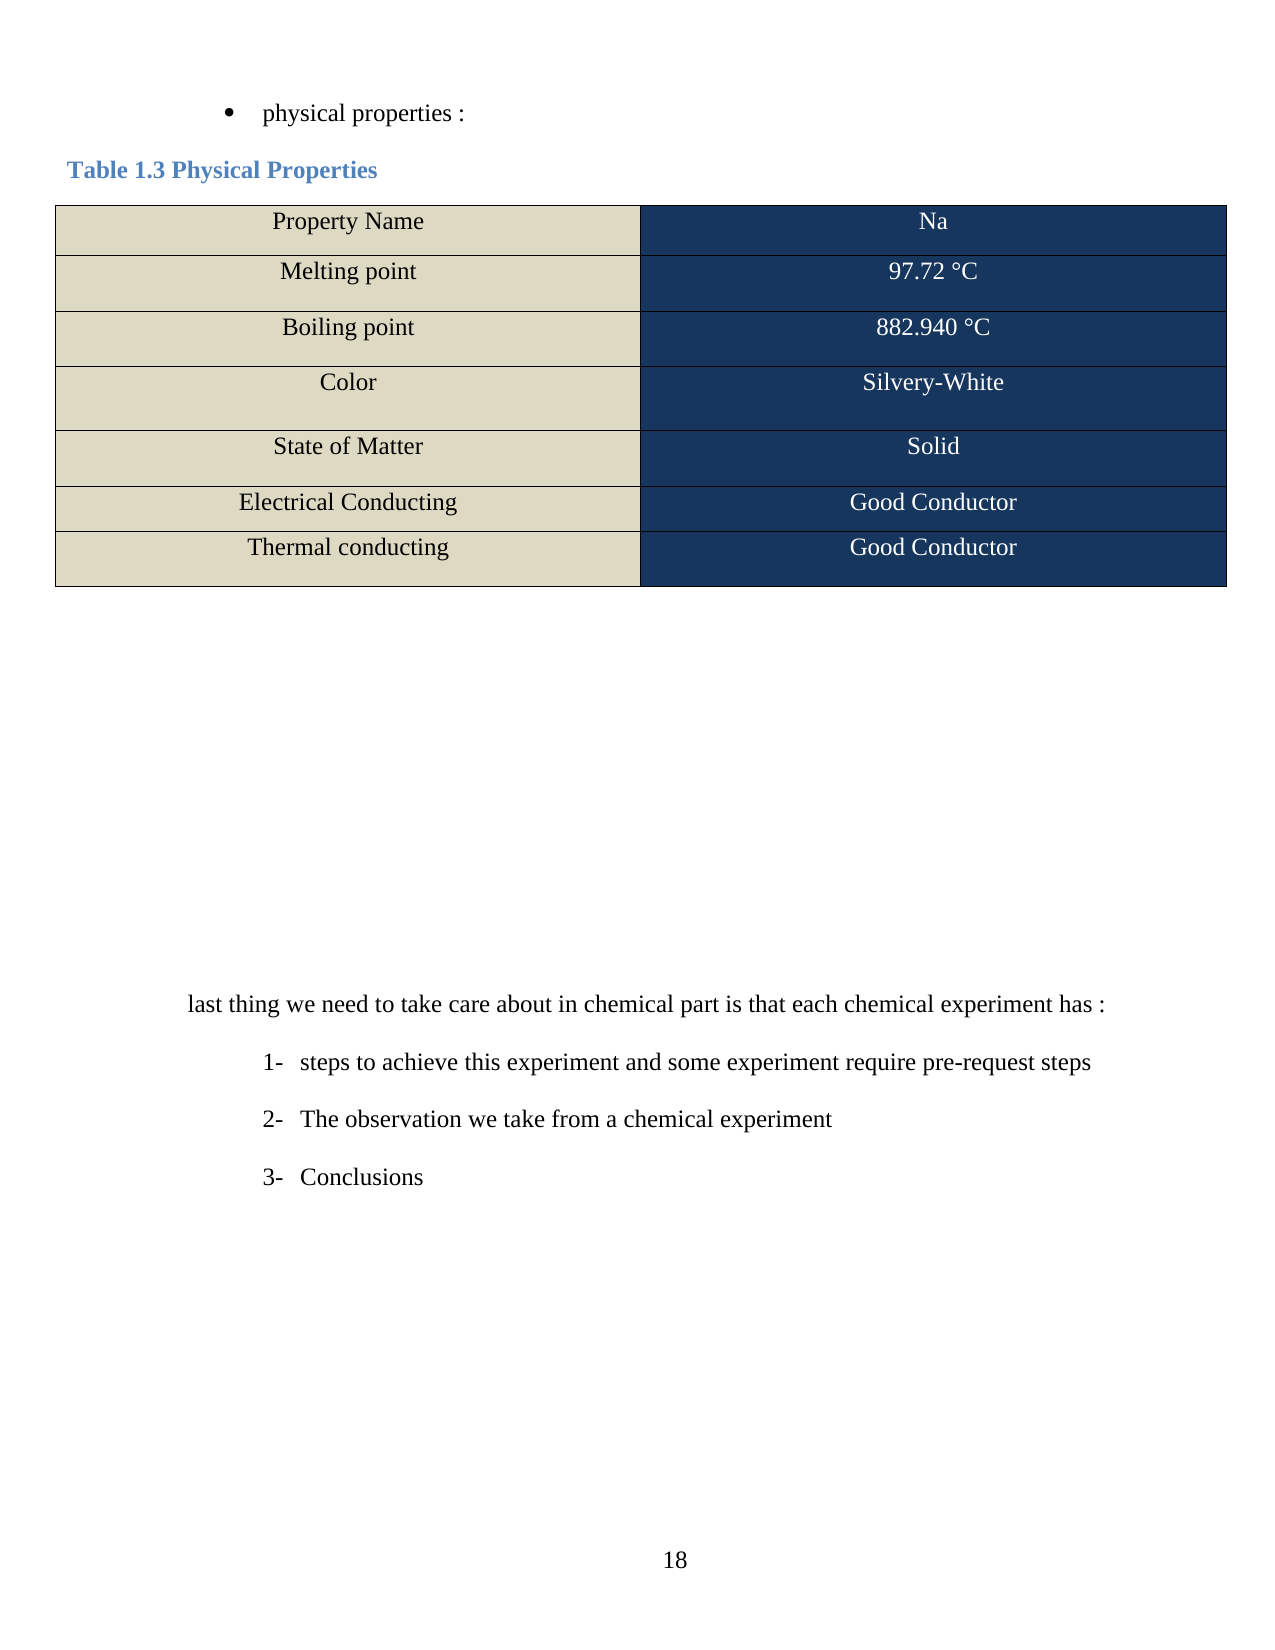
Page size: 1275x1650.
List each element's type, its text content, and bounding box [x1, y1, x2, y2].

table_cell Thermal conducting [56, 532, 640, 586]
text Table 1.3 Physical Properties [67, 155, 1214, 184]
table_cell Boiling point [56, 312, 640, 366]
list Conclusions [262, 1162, 1214, 1191]
table_cell Electrical Conducting [56, 487, 640, 531]
table_cell Solid [641, 431, 1226, 486]
table_cell State of Matter [56, 431, 640, 486]
table_cell Good Conductor [641, 532, 1226, 586]
text last thing we need to take care about in chemical part is that each chemical experiment has : [187, 989, 1214, 1018]
table_cell Silvery-White [641, 367, 1226, 430]
table_header Na [641, 206, 1226, 255]
table_cell Good Conductor [641, 487, 1226, 531]
list steps to achieve this experiment and some experiment require pre-request steps [262, 1047, 1214, 1076]
table_header Property Name [56, 206, 640, 255]
table_cell Melting point [56, 256, 640, 311]
list The observation we take from a chemical experiment [262, 1104, 1214, 1133]
table_cell Color [56, 367, 640, 430]
table_cell 97.72 °C [641, 256, 1226, 311]
table_cell 882.940 °C [641, 312, 1226, 366]
list physical properties : [225, 98, 1214, 127]
